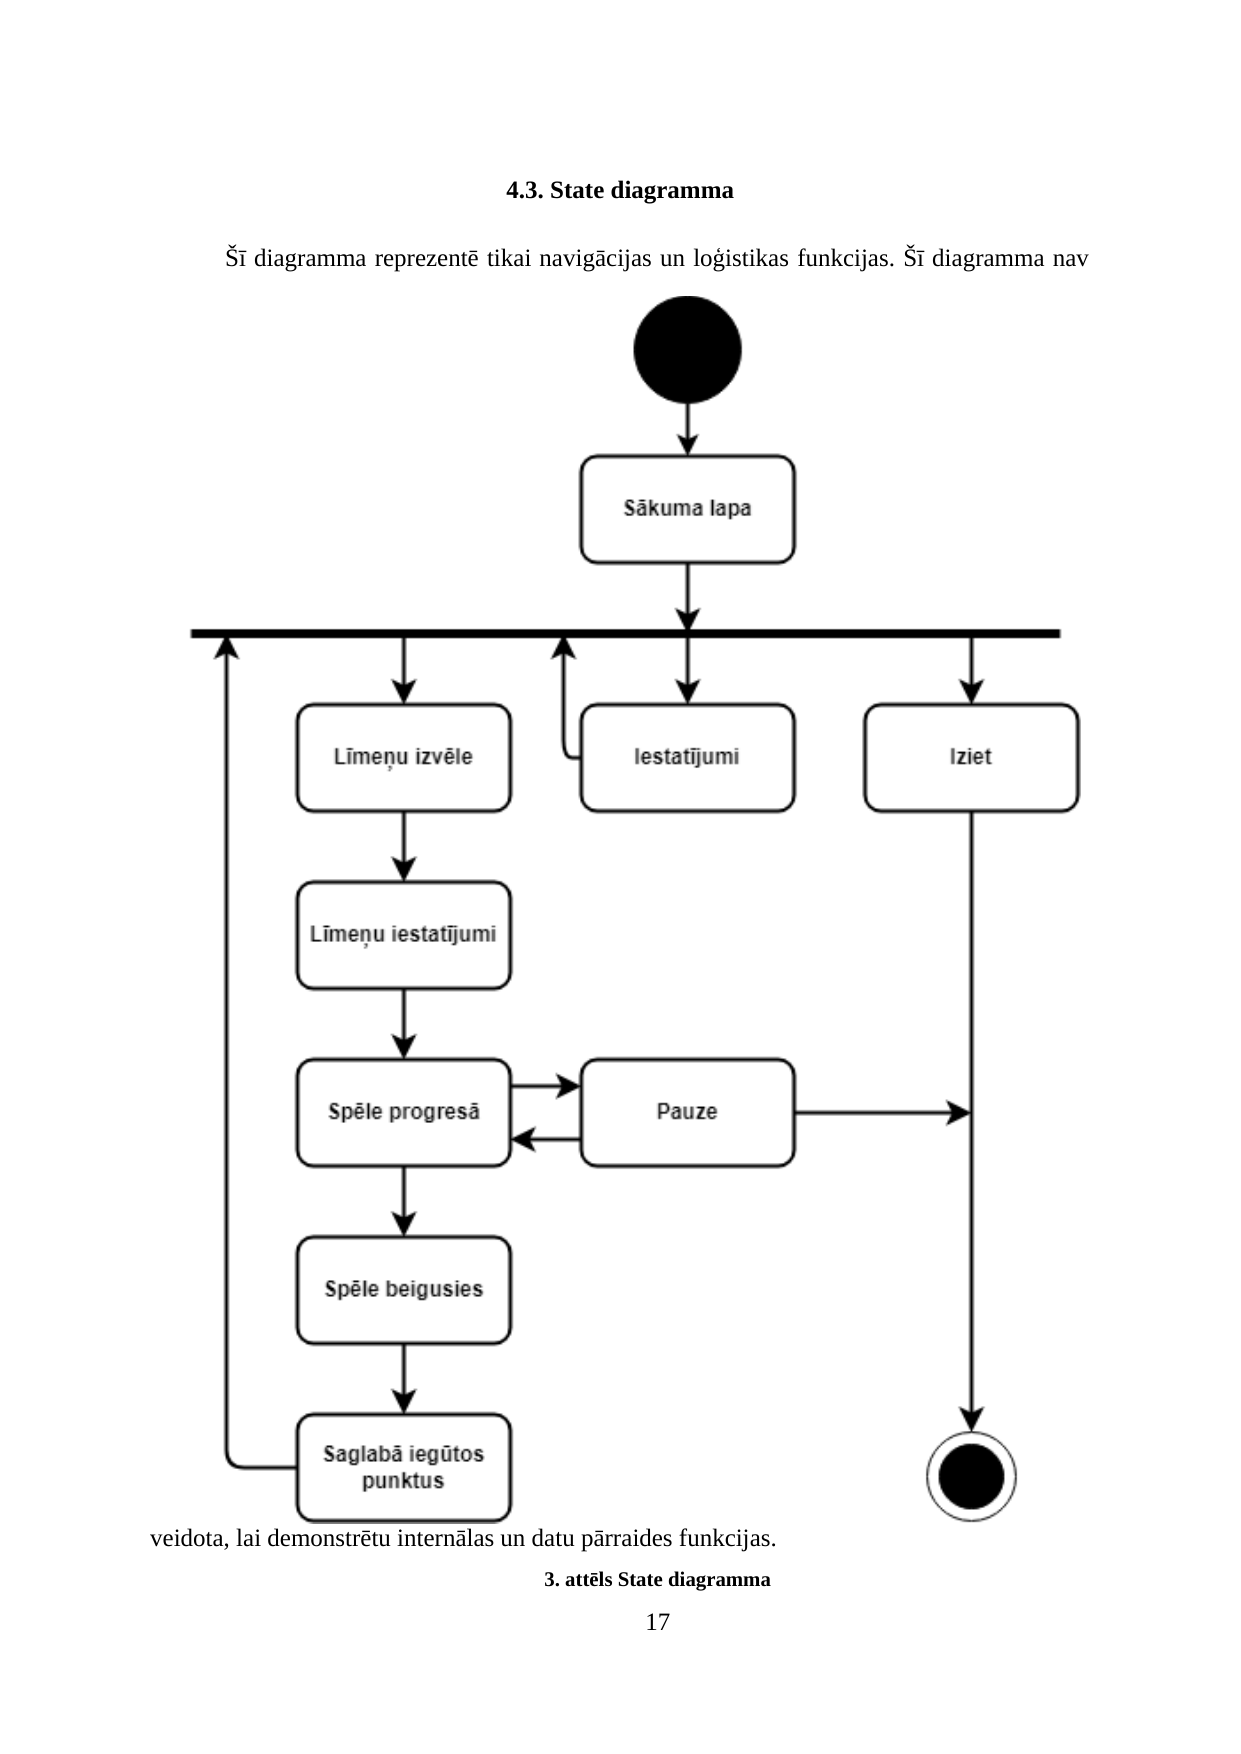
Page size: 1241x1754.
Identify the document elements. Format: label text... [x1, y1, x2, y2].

subtitle 4.3. State diagramma [150, 175, 1090, 204]
text 3. attēls State diagramma [150, 1566, 1090, 1591]
picture [187, 296, 1081, 1524]
